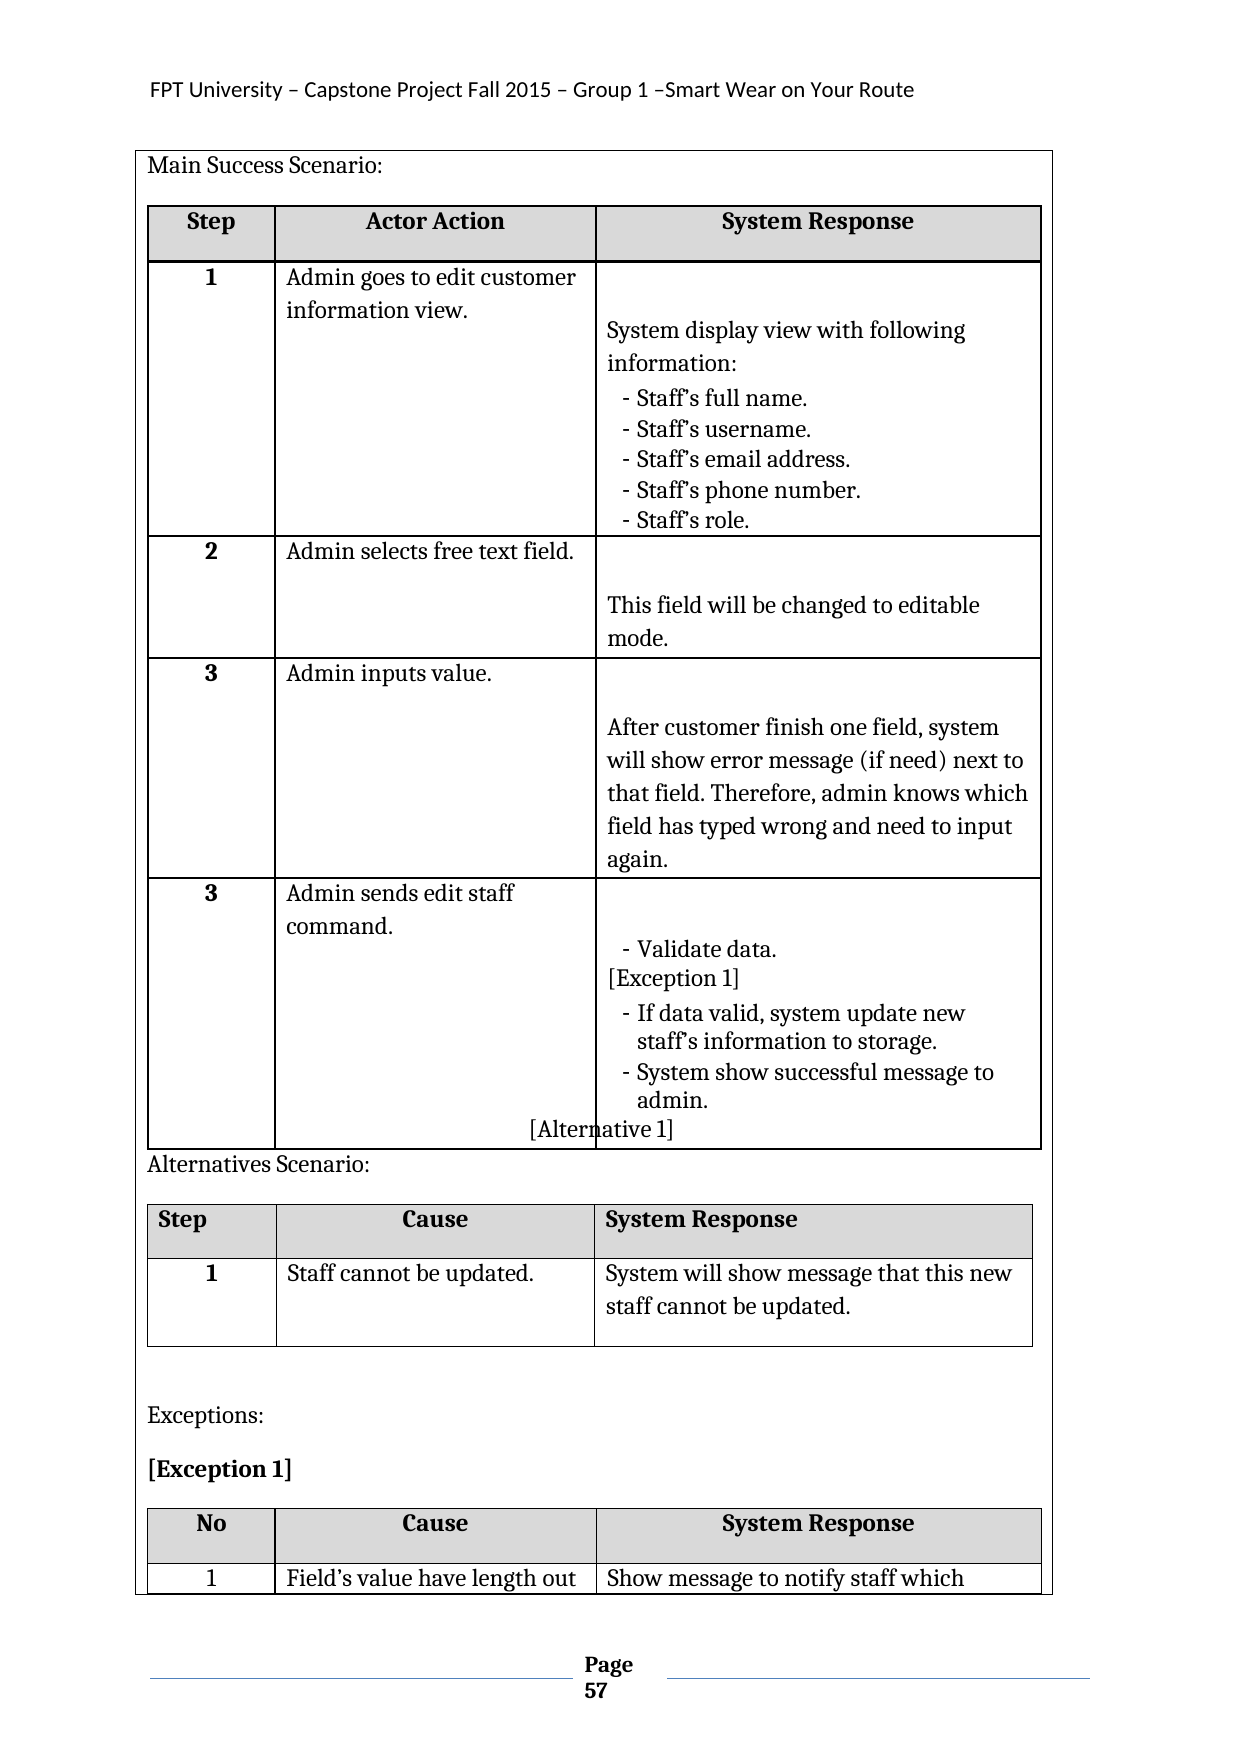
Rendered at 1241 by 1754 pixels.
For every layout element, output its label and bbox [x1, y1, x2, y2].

table_cell [136, 151, 1052, 1594]
